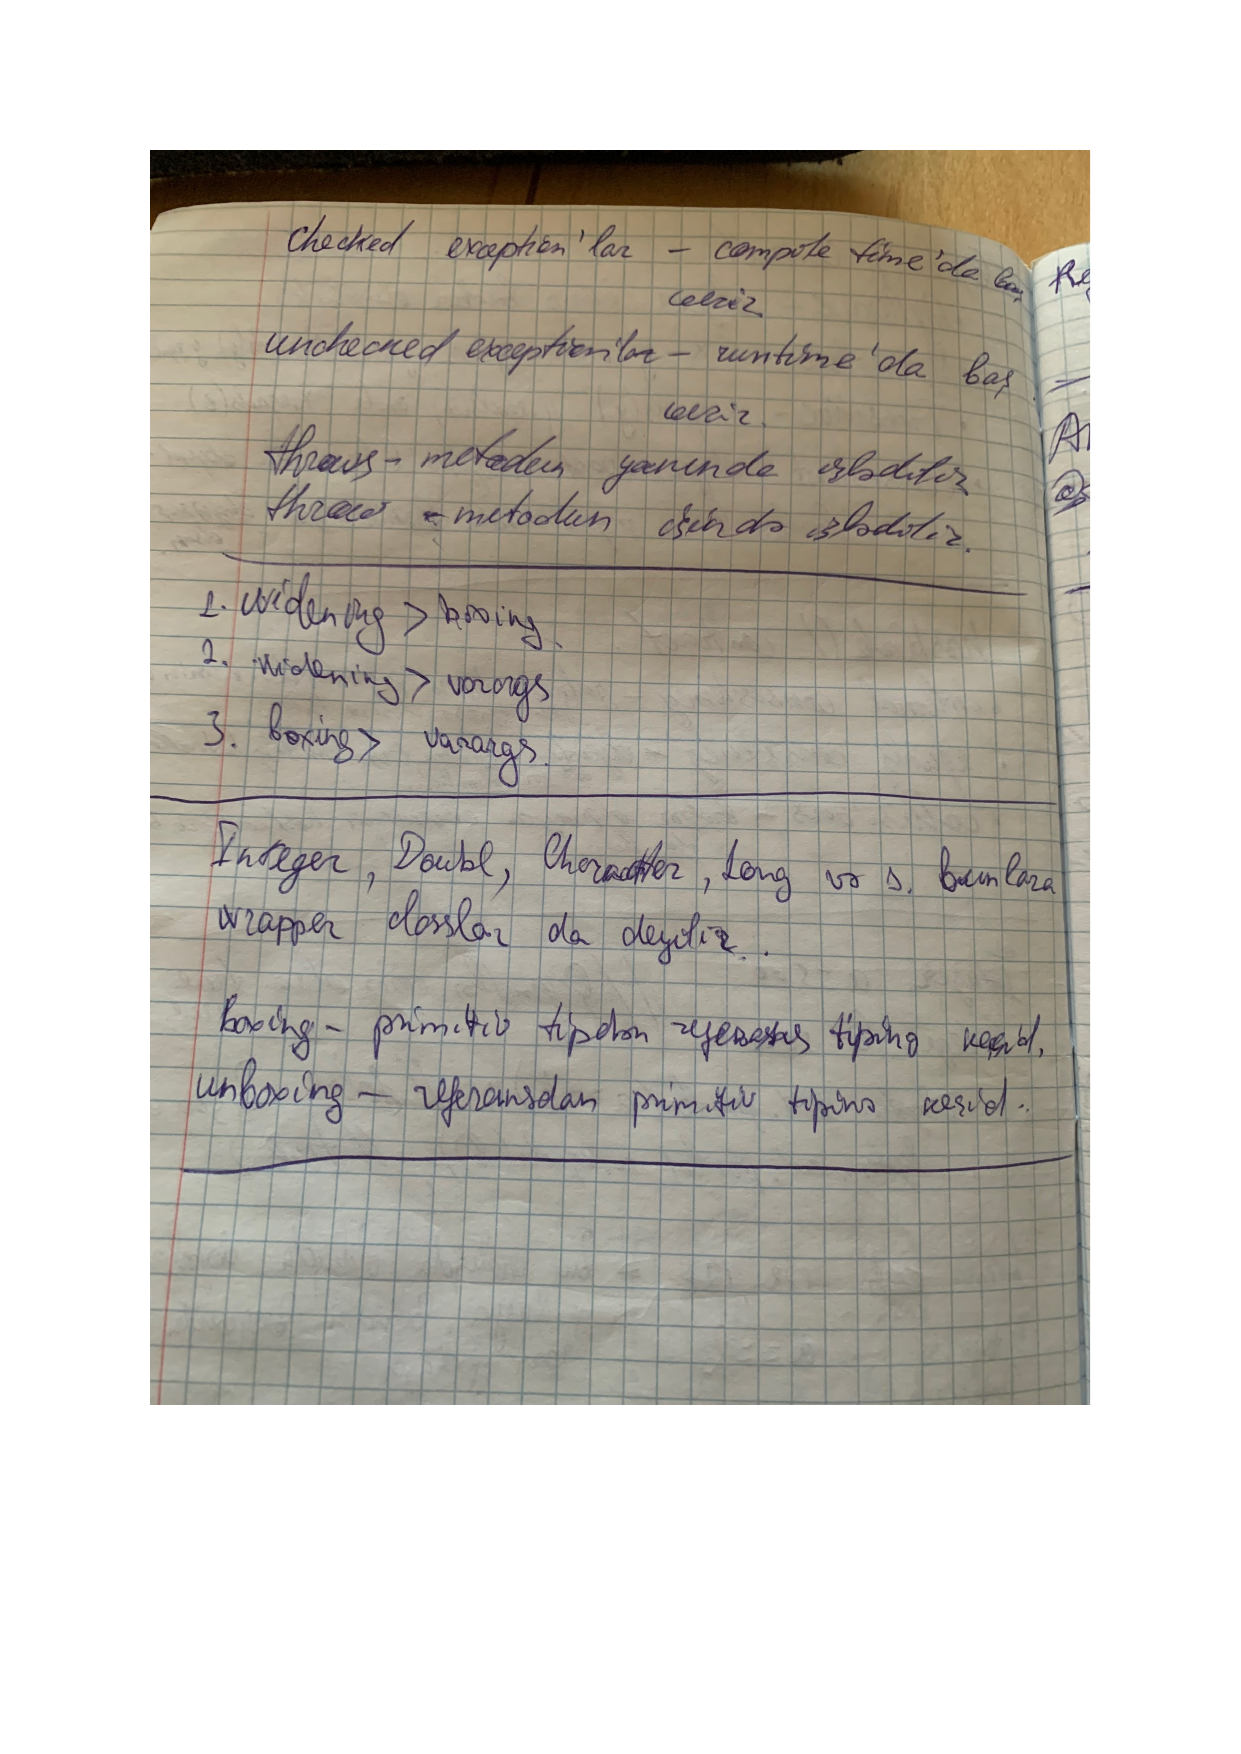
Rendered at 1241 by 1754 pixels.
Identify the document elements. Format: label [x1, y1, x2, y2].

picture [150, 150, 1091, 1405]
